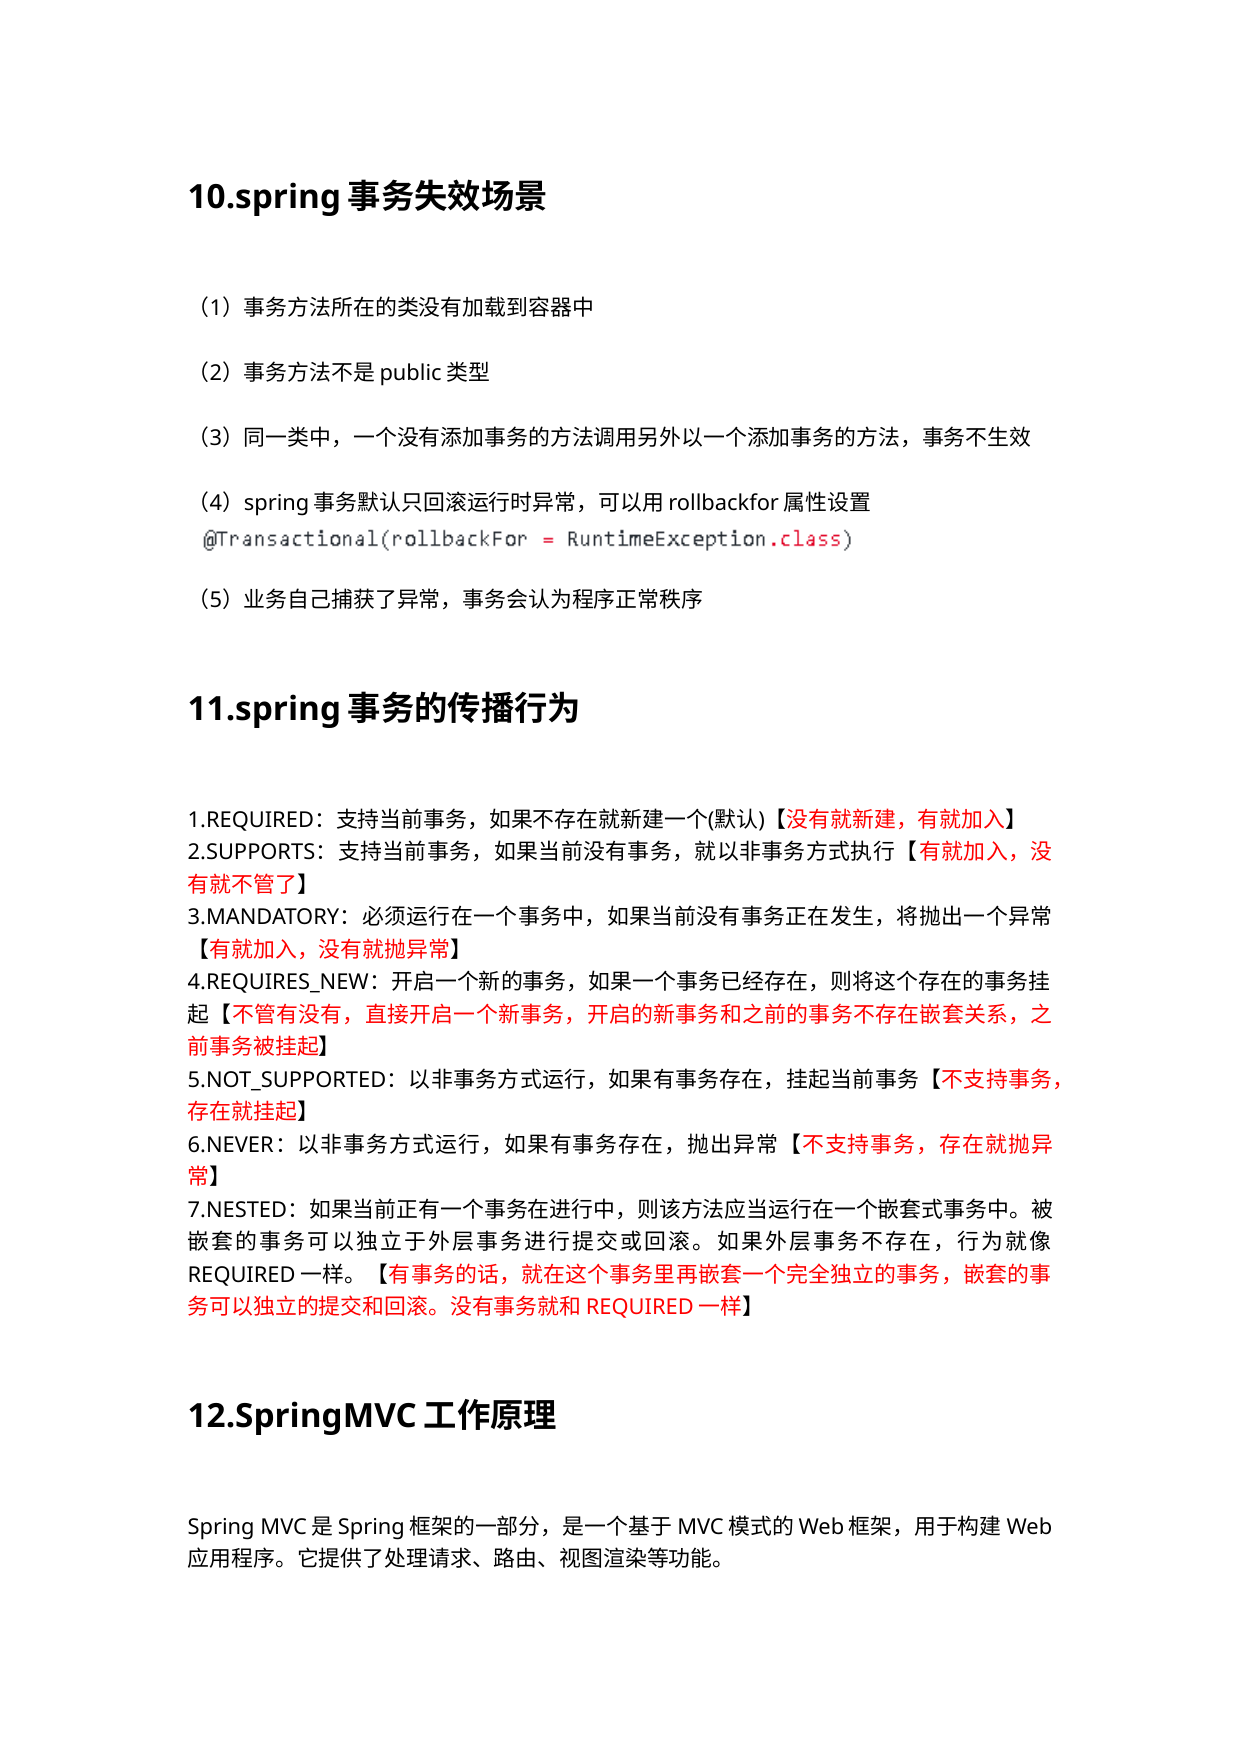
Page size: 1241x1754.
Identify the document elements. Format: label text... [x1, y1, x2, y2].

subtitle 12.SpringMVC工作原理 [187, 1381, 1053, 1446]
subtitle 11.spring事务的传播行为 [187, 674, 1053, 739]
text （3）同一类中，一个没有添加事务的方法调用另外以一个添加事务的方法，事务不生效 [187, 419, 1053, 452]
subtitle 10.spring事务失效场景 [187, 162, 1053, 227]
picture [187, 516, 904, 570]
text 2.SUPPORTS：支持当前事务，如果当前没有事务，就以非事务方式执行【有就加入，没有就不管了】 [187, 834, 1053, 899]
text 1.REQUIRED：支持当前事务，如果不存在就新建一个(默认)【没有就新建，有就加入】 [187, 801, 1053, 834]
text （1）事务方法所在的类没有加载到容器中 [187, 289, 1053, 322]
text 5.NOT_SUPPORTED：以非事务方式运行，如果有事务存在，挂起当前事务【不支持事务，存在就挂起】 [187, 1061, 1053, 1126]
text 7.NESTED：如果当前正有一个事务在进行中，则该方法应当运行在一个嵌套式事务中。被嵌套的事务可以独立于外层事务进行提交或回滚。如果外层事务不存在，行为就像REQUIRED一样。【有事务的话，就在这个事务里再嵌套一个完全独立的事务，嵌套的事务可以独立的提交和回滚。没有事务就和REQUIRED一样】 [187, 1191, 1053, 1321]
text （4）spring事务默认只回滚运行时异常，可以用rollbackfor属性设置 [187, 484, 1053, 517]
text （2）事务方法不是public类型 [187, 354, 1053, 387]
text 4.REQUIRES_NEW：开启一个新的事务，如果一个事务已经存在，则将这个存在的事务挂起【不管有没有，直接开启一个新事务，开启的新事务和之前的事务不存在嵌套关系，之前事务被挂起】 [187, 964, 1053, 1061]
text （5）业务自己捕获了异常，事务会认为程序正常秩序 [187, 582, 1053, 614]
text Spring MVC是Spring框架的一部分，是一个基于MVC模式的Web框架，用于构建Web应用程序。它提供了处理请求、路由、视图渲染等功能。 [187, 1508, 1053, 1573]
text 6.NEVER：以非事务方式运行，如果有事务存在，抛出异常【不支持事务，存在就抛异常】 [187, 1126, 1053, 1191]
text 3.MANDATORY：必须运行在一个事务中，如果当前没有事务正在发生，将抛出一个异常【有就加入，没有就抛异常】 [187, 899, 1053, 964]
